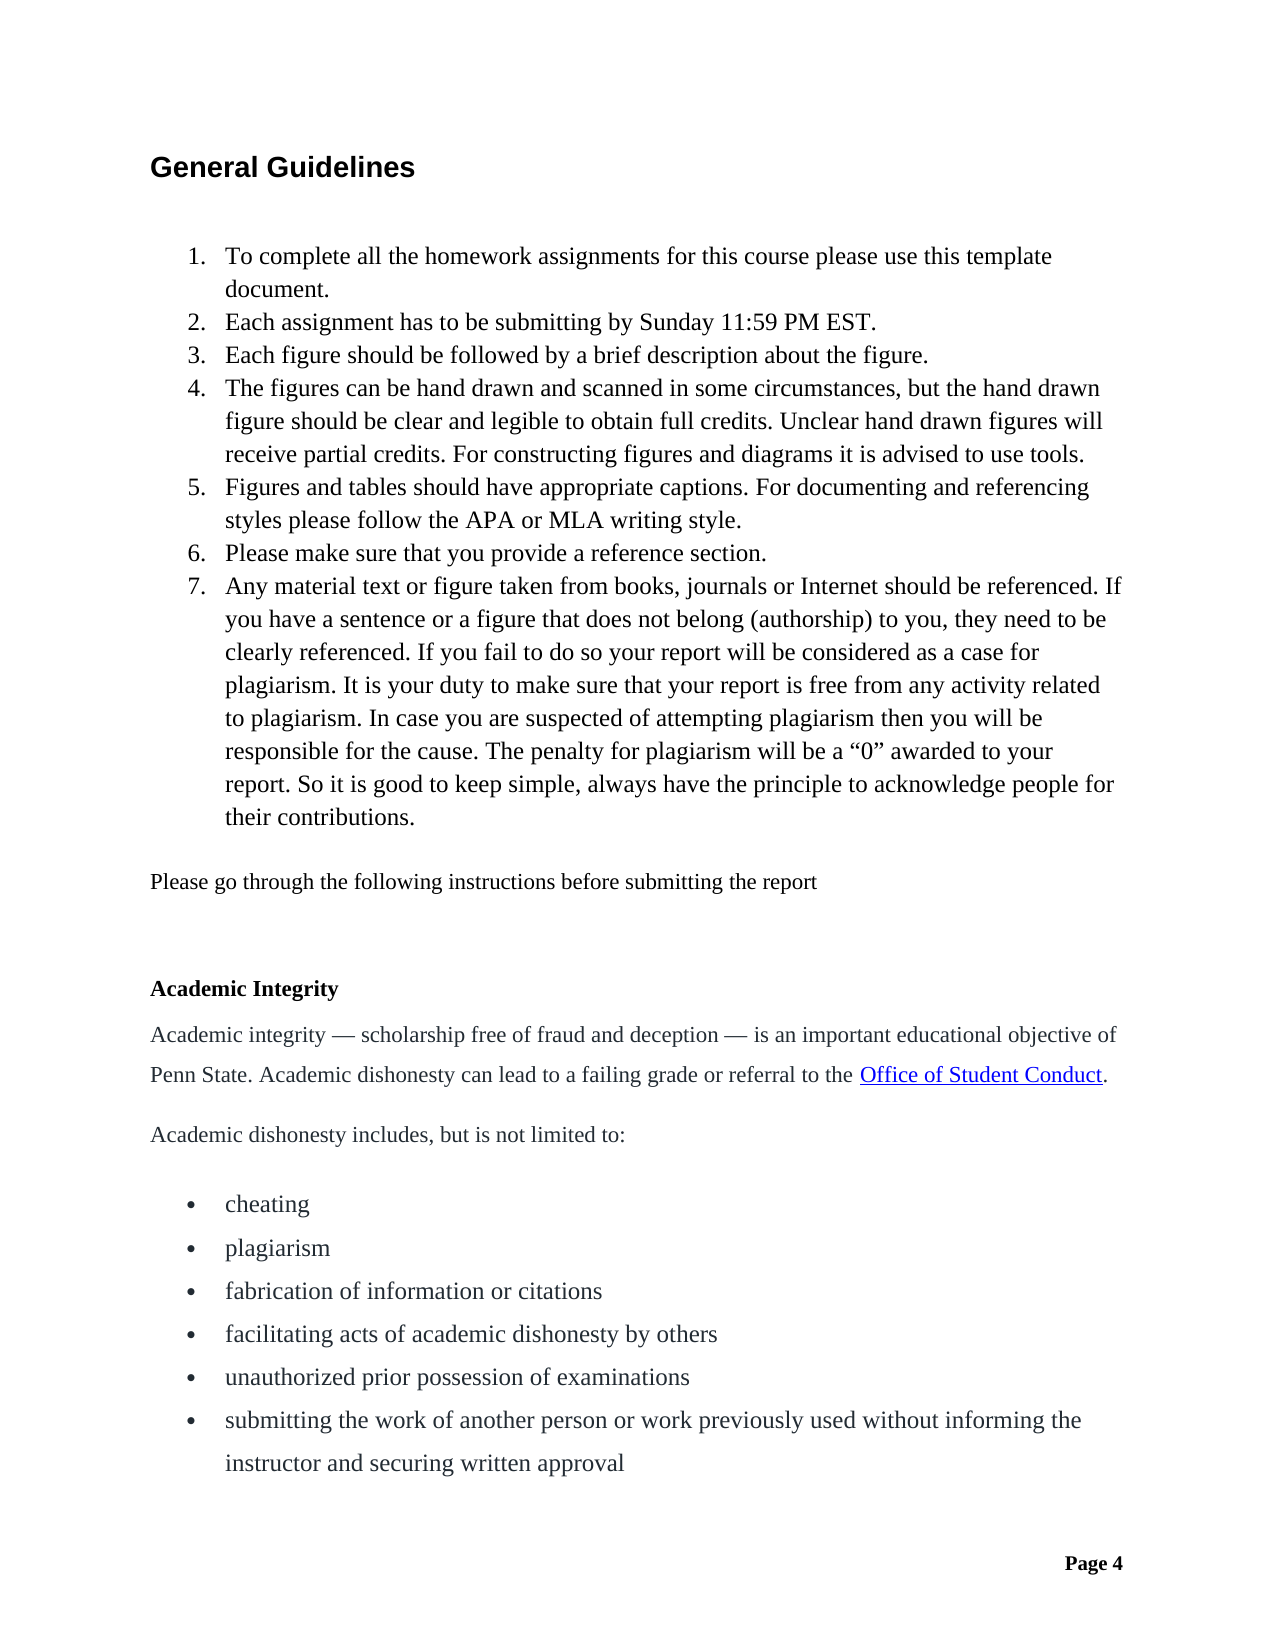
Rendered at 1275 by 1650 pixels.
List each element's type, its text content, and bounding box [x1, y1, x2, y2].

list facilitating acts of academic dishonesty by others [187, 1319, 1125, 1348]
list To complete all the homework assignments for this course please use this template document. [187, 241, 1125, 303]
text Academic integrity — scholarship free of fraud and deception — is an important educational objective of Penn State. Academic dishonesty can lead to a failing grade or referral to the Office of Student Conduct. [150, 1022, 1125, 1087]
list Each figure should be followed by a brief description about the figure. [187, 340, 1125, 369]
list Each assignment has to be submitting by Sunday 11:59 PM EST. [187, 307, 1125, 336]
list Any material text or figure taken from books, journals or Internet should be referenced. If you have a sentence or a figure that does not belong (authorship) to you, they need to be clearly referenced. If you fail to do so your report will be considered as a case for plagiarism. It is your duty to make sure that your report is free from any activity related to plagiarism. In case you are suspected of attempting plagiarism then you will be responsible for the cause. The penalty for plagiarism will be a “0” awarded to your report. So it is good to keep simple, always have the principle to acknowledge people for their contributions. [187, 571, 1125, 831]
list submitting the work of another person or work previously used without informing the instructor and securing written approval [187, 1405, 1125, 1477]
list Figures and tables should have appropriate captions. For documenting and referencing styles please follow the APA or MLA writing style. [187, 472, 1125, 534]
list fabrication of information or citations [187, 1276, 1125, 1304]
text Academic dishonesty includes, but is not limited to: [150, 1121, 1125, 1147]
list unauthorized prior possession of examinations [187, 1362, 1125, 1391]
subtitle Academic Integrity [150, 975, 1125, 1001]
text Please go through the following instructions before submitting the report [150, 868, 1125, 895]
list Please make sure that you provide a reference section. [187, 538, 1125, 567]
text General Guidelines [150, 150, 1125, 183]
list The figures can be hand drawn and scanned in some circumstances, but the hand drawn figure should be clear and legible to obtain full credits. Unclear hand drawn figures will receive partial credits. For constructing figures and diagrams it is advised to use tools. [187, 373, 1125, 468]
list cheating [187, 1189, 1125, 1218]
list plagiarism [187, 1233, 1125, 1261]
